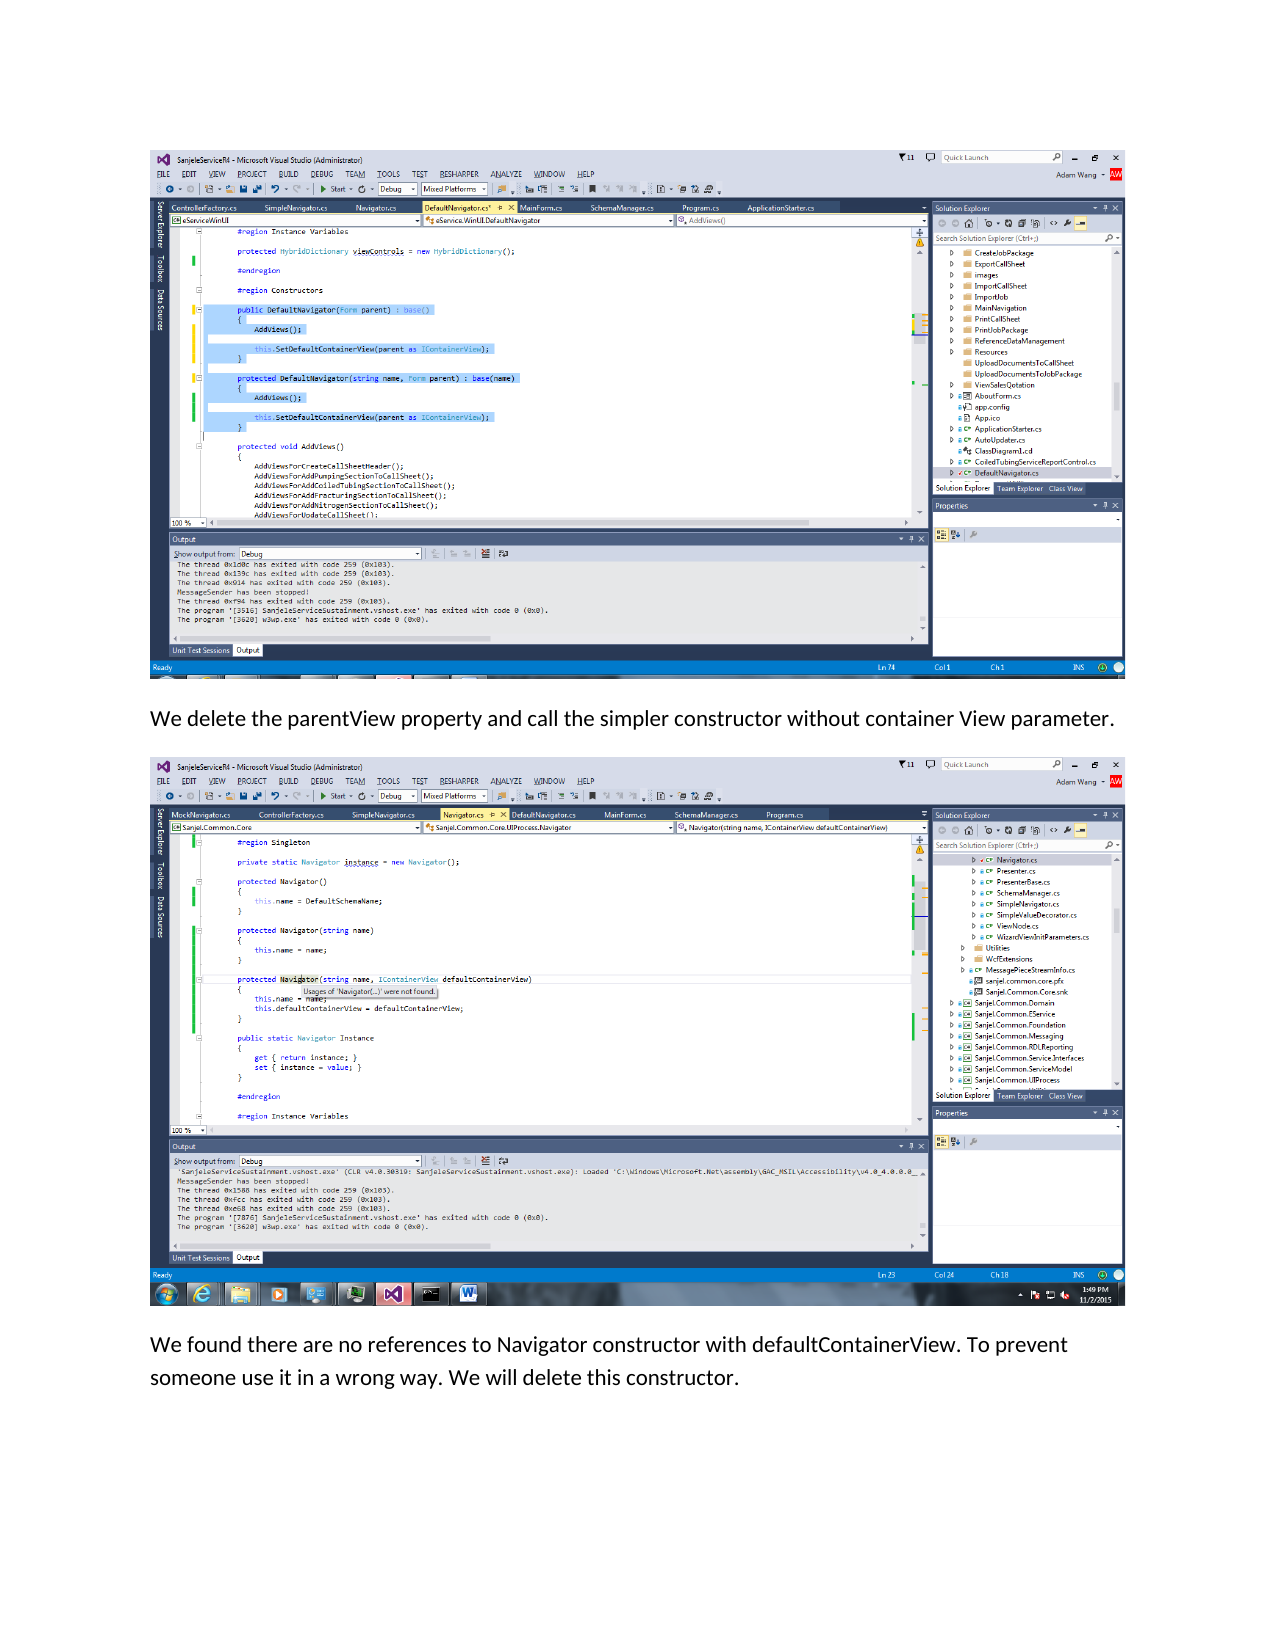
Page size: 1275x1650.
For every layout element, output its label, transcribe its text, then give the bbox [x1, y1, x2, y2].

text We delete the parentView property and call the simpler constructor without container View parameter. [150, 704, 1125, 732]
picture [150, 150, 1125, 679]
picture [150, 757, 1125, 1306]
text We found there are no references to Navigator constructor with defaultContainerView. To prevent someone use it in a wrong way. We will delete this constructor. [150, 1330, 1125, 1391]
